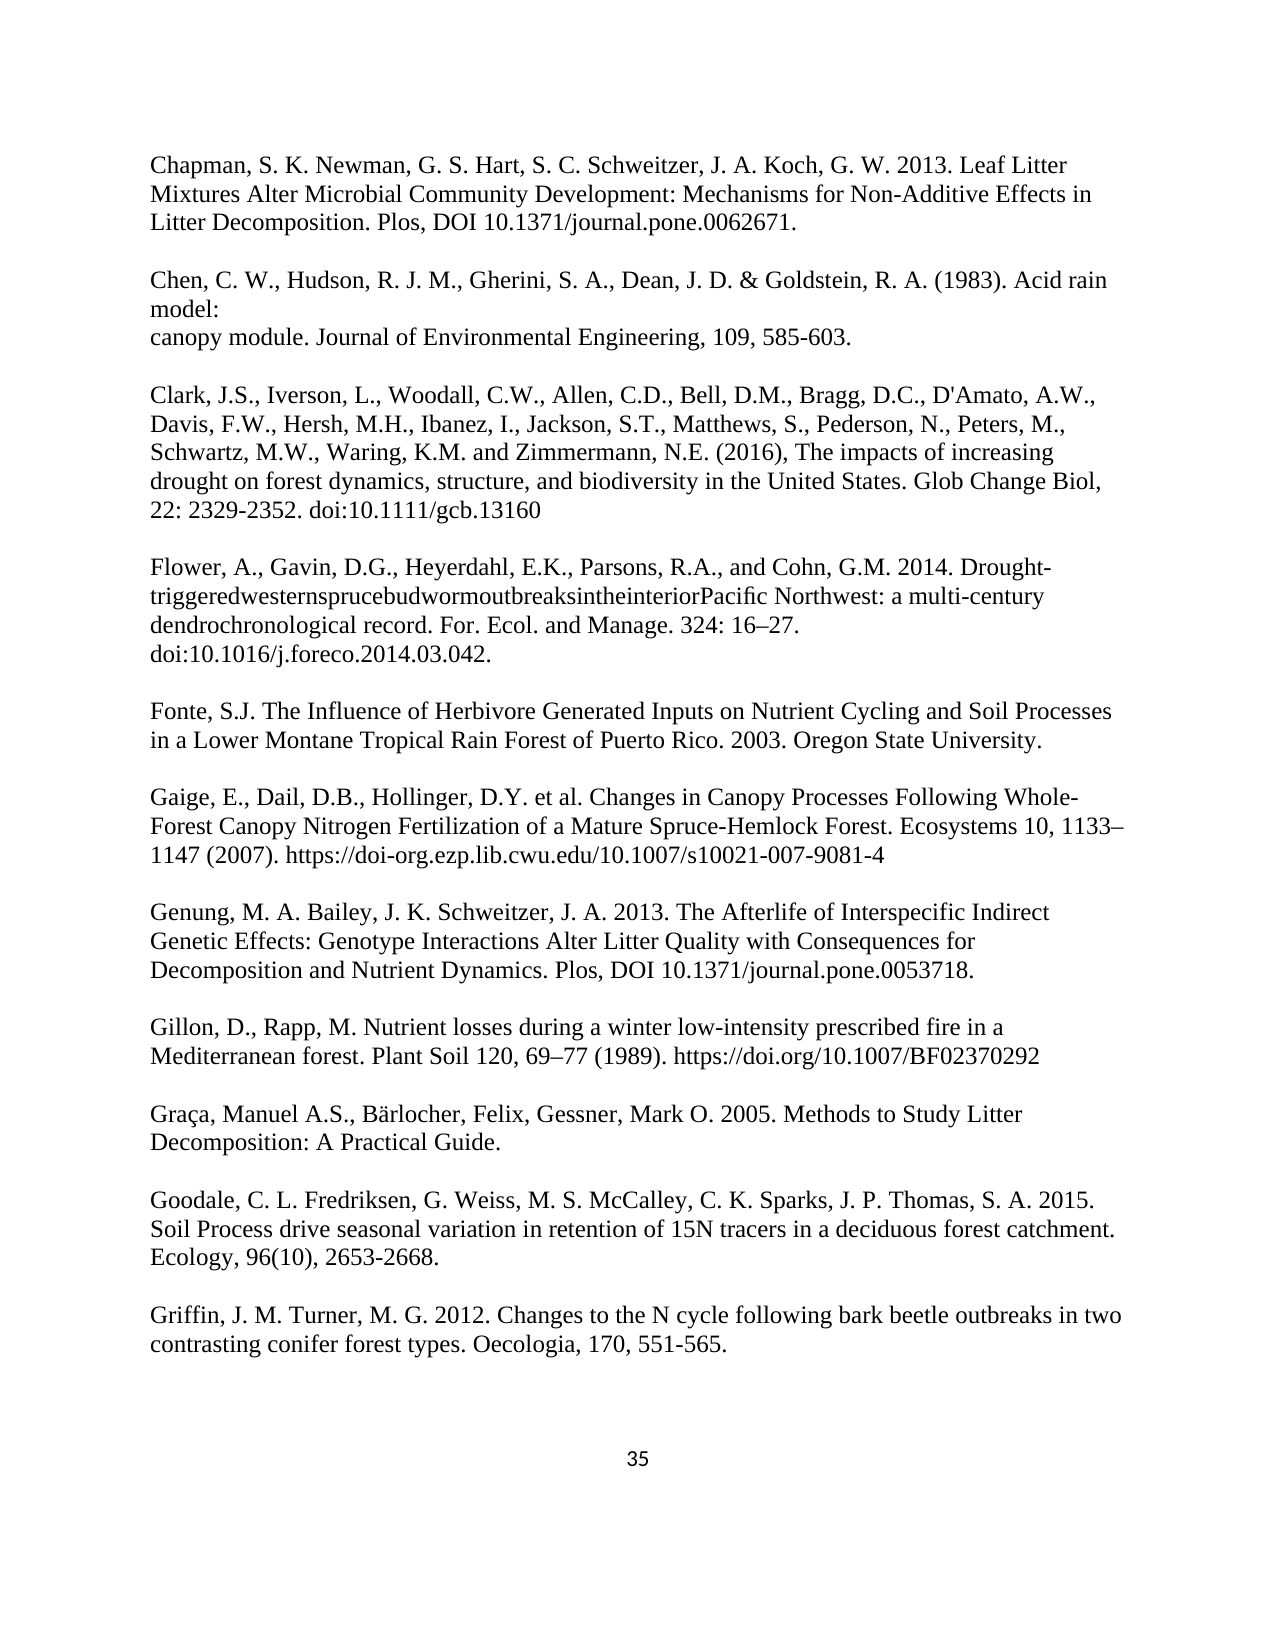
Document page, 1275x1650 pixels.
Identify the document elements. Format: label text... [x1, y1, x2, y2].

text Chen, C. W., Hudson, R. J. M., Gherini, S. A., Dean, J. D. & Goldstein, R. A. (1983). Acid rain model: [150, 265, 1125, 322]
text Griffin, J. M. Turner, M. G. 2012. Changes to the N cycle following bark beetle outbreaks in two contrasting conifer forest types. Oecologia, 170, 551-565. [150, 1300, 1125, 1357]
text Clark, J.S., Iverson, L., Woodall, C.W., Allen, C.D., Bell, D.M., Bragg, D.C., D'Amato, A.W., Davis, F.W., Hersh, M.H., Ibanez, I., Jackson, S.T., Matthews, S., Pederson, N., Peters, M., Schwartz, M.W., Waring, K.M. and Zimmermann, N.E. (2016), The impacts of increasing drought on forest dynamics, structure, and biodiversity in the United States. Glob Change Biol, 22: 2329-2352. doi:10.1111/gcb.13160 [150, 380, 1125, 524]
text Goodale, C. L. Fredriksen, G. Weiss, M. S. McCalley, C. K. Sparks, J. P. Thomas, S. A. 2015. Soil Process drive seasonal variation in retention of 15N tracers in a deciduous forest catchment. Ecology, 96(10), 2653-2668. [150, 1185, 1125, 1271]
text Genung, M. A. Bailey, J. K. Schweitzer, J. A. 2013. The Afterlife of Interspecific Indirect Genetic Effects: Genotype Interactions Alter Litter Quality with Consequences for Decomposition and Nutrient Dynamics. Plos, DOI 10.1371/journal.pone.0053718. [150, 897, 1125, 984]
text Gaige, E., Dail, D.B., Hollinger, D.Y. et al. Changes in Canopy Processes Following Whole-Forest Canopy Nitrogen Fertilization of a Mature Spruce-Hemlock Forest. Ecosystems 10, 1133–1147 (2007). https://doi-org.ezp.lib.cwu.edu/10.1007/s10021-007-9081-4 [150, 782, 1125, 869]
text Chapman, S. K. Newman, G. S. Hart, S. C. Schweitzer, J. A. Koch, G. W. 2013. Leaf Litter Mixtures Alter Microbial Community Development: Mechanisms for Non-Additive Effects in Litter Decomposition. Plos, DOI 10.1371/journal.pone.0062671. [150, 150, 1125, 236]
text Flower, A., Gavin, D.G., Heyerdahl, E.K., Parsons, R.A., and Cohn, G.M. 2014. Drought-triggeredwesternsprucebudwormoutbreaksintheinteriorPaciﬁc Northwest: a multi-century dendrochronological record. For. Ecol. and Manage. 324: 16–27. doi:10.1016/j.foreco.2014.03.042. [150, 552, 1125, 667]
text Graça, Manuel A.S., Bärlocher, Felix, Gessner, Mark O. 2005. Methods to Study Litter Decomposition: A Practical Guide. [150, 1099, 1125, 1156]
text Gillon, D., Rapp, M. Nutrient losses during a winter low-intensity prescribed fire in a Mediterranean forest. Plant Soil 120, 69–77 (1989). https://doi.org/10.1007/BF02370292 [150, 1012, 1125, 1070]
text Fonte, S.J. The Influence of Herbivore Generated Inputs on Nutrient Cycling and Soil Processes in a Lower Montane Tropical Rain Forest of Puerto Rico. 2003. Oregon State University. [150, 696, 1125, 754]
text canopy module. Journal of Environmental Engineering, 109, 585-603. [150, 322, 1125, 351]
